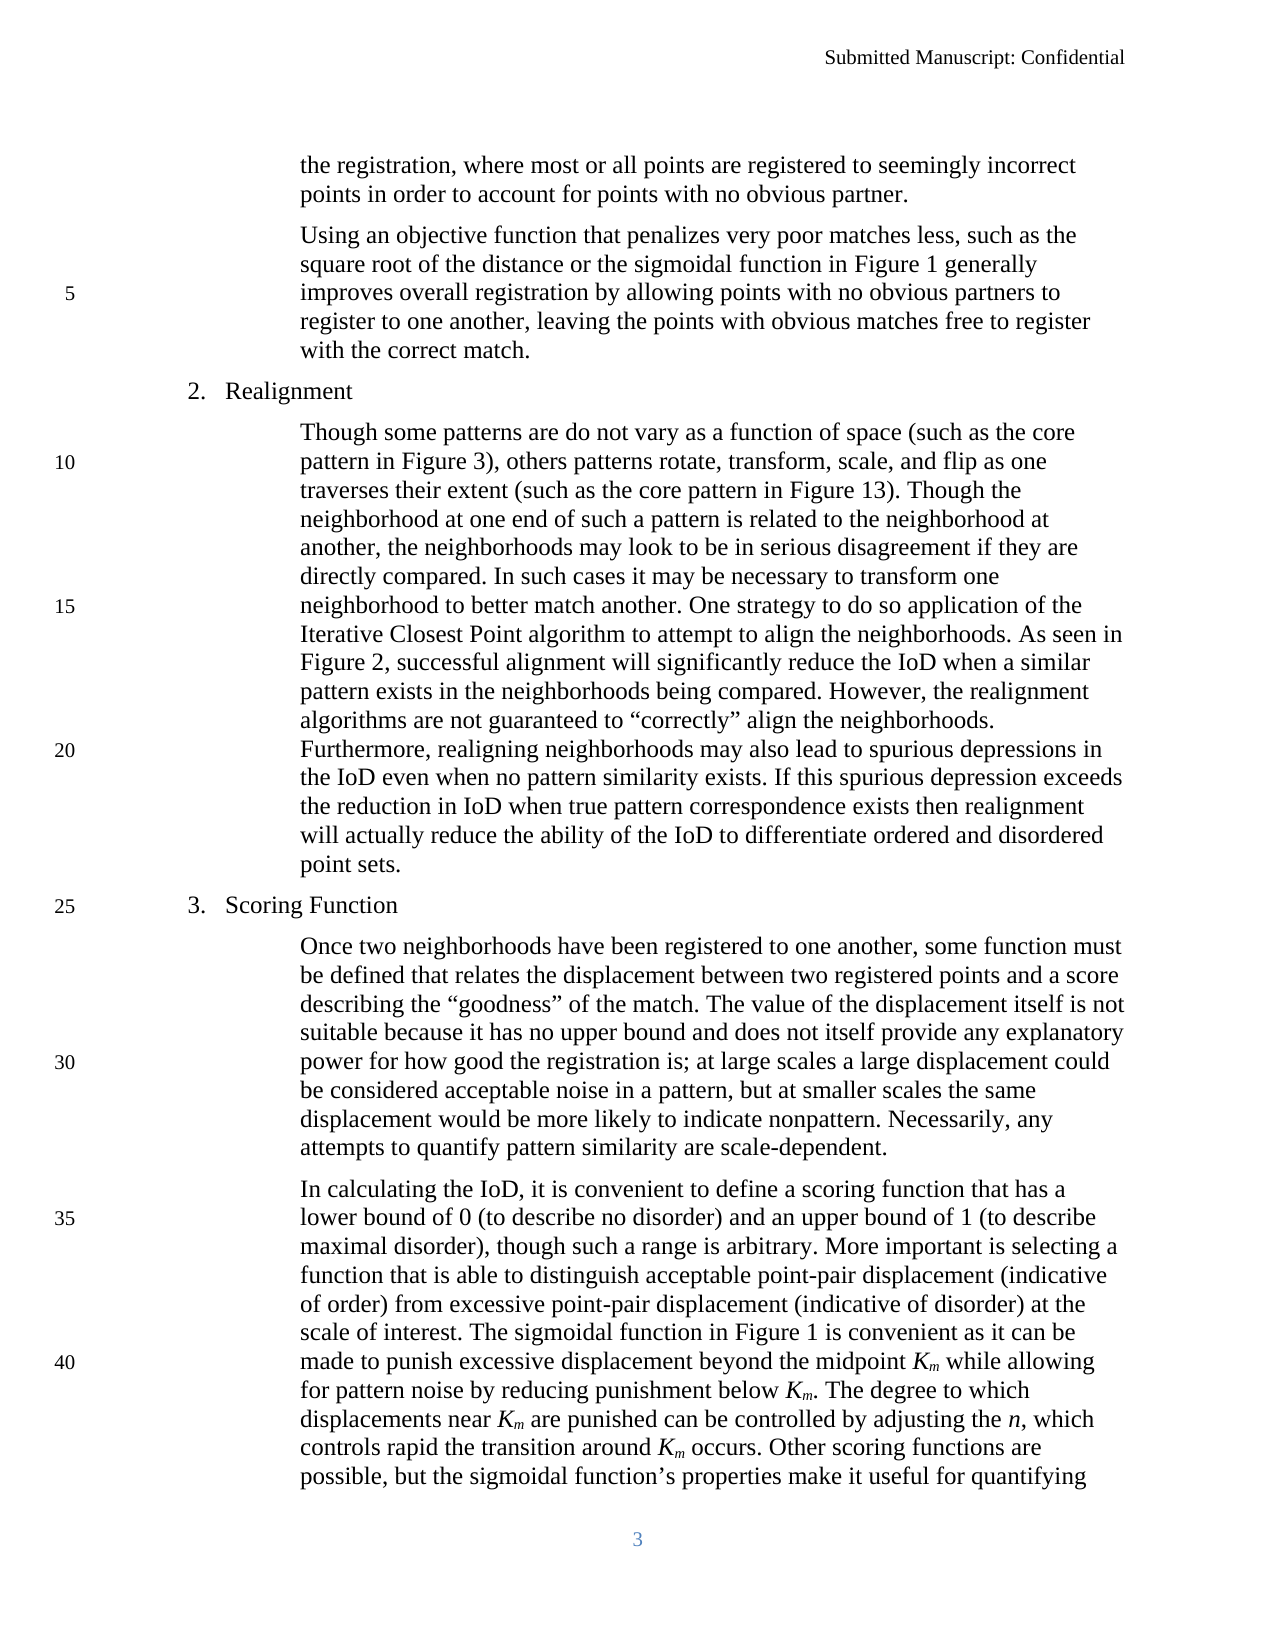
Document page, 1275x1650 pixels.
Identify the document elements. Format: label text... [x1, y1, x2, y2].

list Realignment [187, 376, 1125, 405]
text Though some patterns are do not vary as a function of space (such as the core pattern in Figure 3), others patterns rotate, transform, scale, and flip as one traverses their extent (such as the core pattern in Figure 13). Though the neighborhood at one end of such a pattern is related to the neighborhood at another, the neighborhoods may look to be in serious disagreement if they are directly compared. In such cases it may be necessary to transform one neighborhood to better match another. One strategy to do so application of the Iterative Closest Point algorithm to attempt to align the neighborhoods. As seen in Figure 2, successful alignment will significantly reduce the IoD when a similar pattern exists in the neighborhoods being compared. However, the realignment algorithms are not guaranteed to “correctly” align the neighborhoods. Furthermore, realigning neighborhoods may also lead to spurious depressions in the IoD even when no pattern similarity exists. If this spurious depression exceeds the reduction in IoD when true pattern correspondence exists then realignment will actually reduce the ability of the IoD to differentiate ordered and disordered point sets. [300, 417, 1125, 877]
list Scoring Function [187, 890, 1125, 919]
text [300, 150, 1125, 207]
text Once two neighborhoods have been registered to one another, some function must be defined that relates the displacement between two registered points and a score describing the “goodness” of the match. The value of the displacement itself is not suitable because it has no upper bound and does not itself provide any explanatory power for how good the registration is; at large scales a large displacement could be considered acceptable noise in a pattern, but at smaller scales the same displacement would be more likely to indicate nonpattern. Necessarily, any attempts to quantify pattern similarity are scale-dependent. [300, 931, 1125, 1161]
text Using an objective function that penalizes very poor matches less, such as the square root of the distance or the sigmoidal function in Figure 1 generally improves overall registration by allowing points with no obvious partners to register to one another, leaving the points with obvious matches free to register with the correct match. [300, 220, 1125, 364]
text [300, 1174, 1125, 1490]
